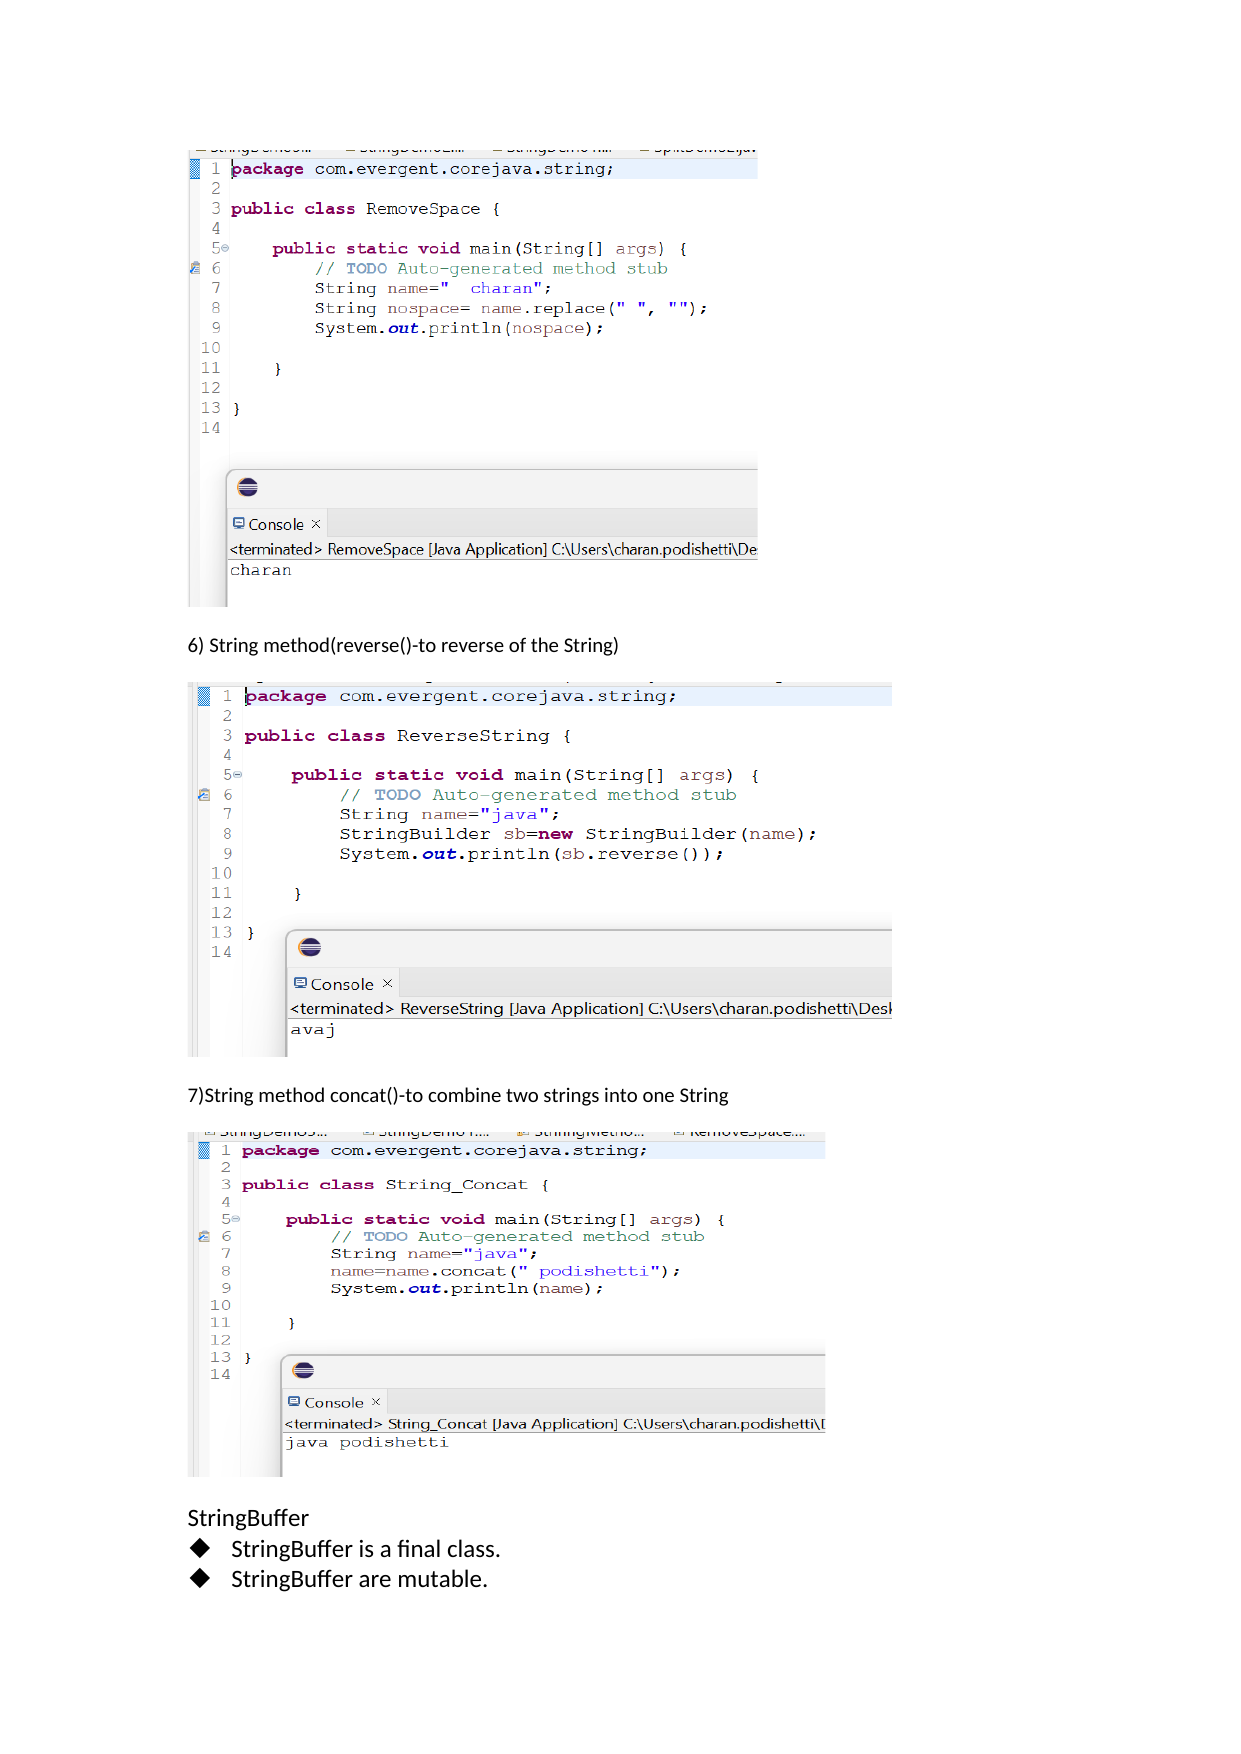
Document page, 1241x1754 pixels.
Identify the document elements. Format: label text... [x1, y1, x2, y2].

list String method(reverse()-to reverse of the String) [187, 632, 1053, 657]
list 7)String method concat()-to combine two strings into one String [187, 1082, 1053, 1107]
text StringBuffer [187, 1502, 1053, 1533]
picture [187, 682, 892, 1057]
list StringBuffer is a final class. [187, 1533, 1053, 1563]
picture [187, 1132, 826, 1477]
list StringBuffer are mutable. [187, 1563, 1053, 1594]
picture [187, 150, 758, 607]
